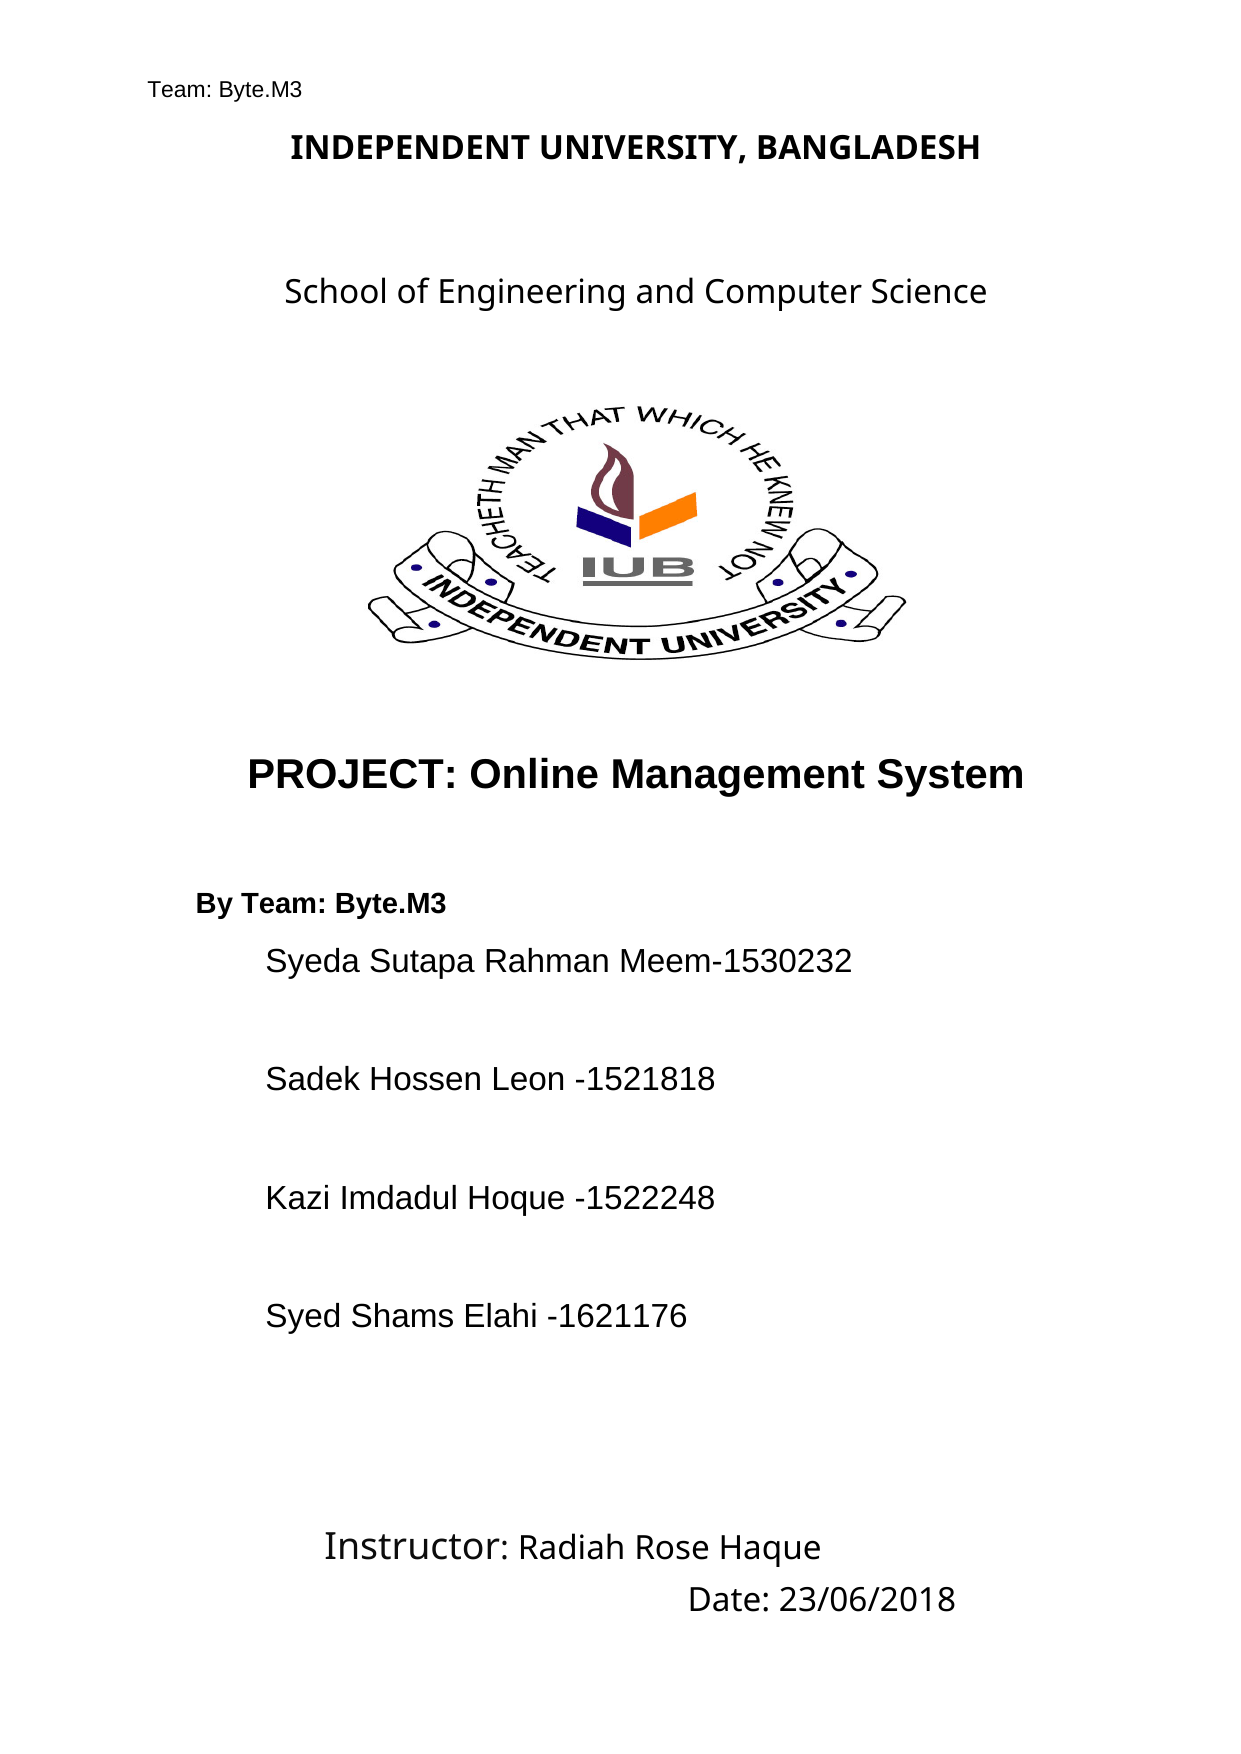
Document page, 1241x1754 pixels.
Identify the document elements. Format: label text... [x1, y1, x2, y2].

table_cell School of Engineering and Computer Science PROJECT: Online Management System By Team: Byte.M3 Syeda Sutapa Rahman Meem-1530232 Sadek Hossen Leon -1521818 Kazi Imdadul Hoque -1522248 Syed Shams Elahi -1621176 Instructor: Radiah Rose Haque Date: 23/06/2018 [136, 268, 1136, 1642]
picture [363, 400, 909, 662]
table_header INDEPENDENT UNIVERSITY, BANGLADESH [136, 124, 1136, 267]
